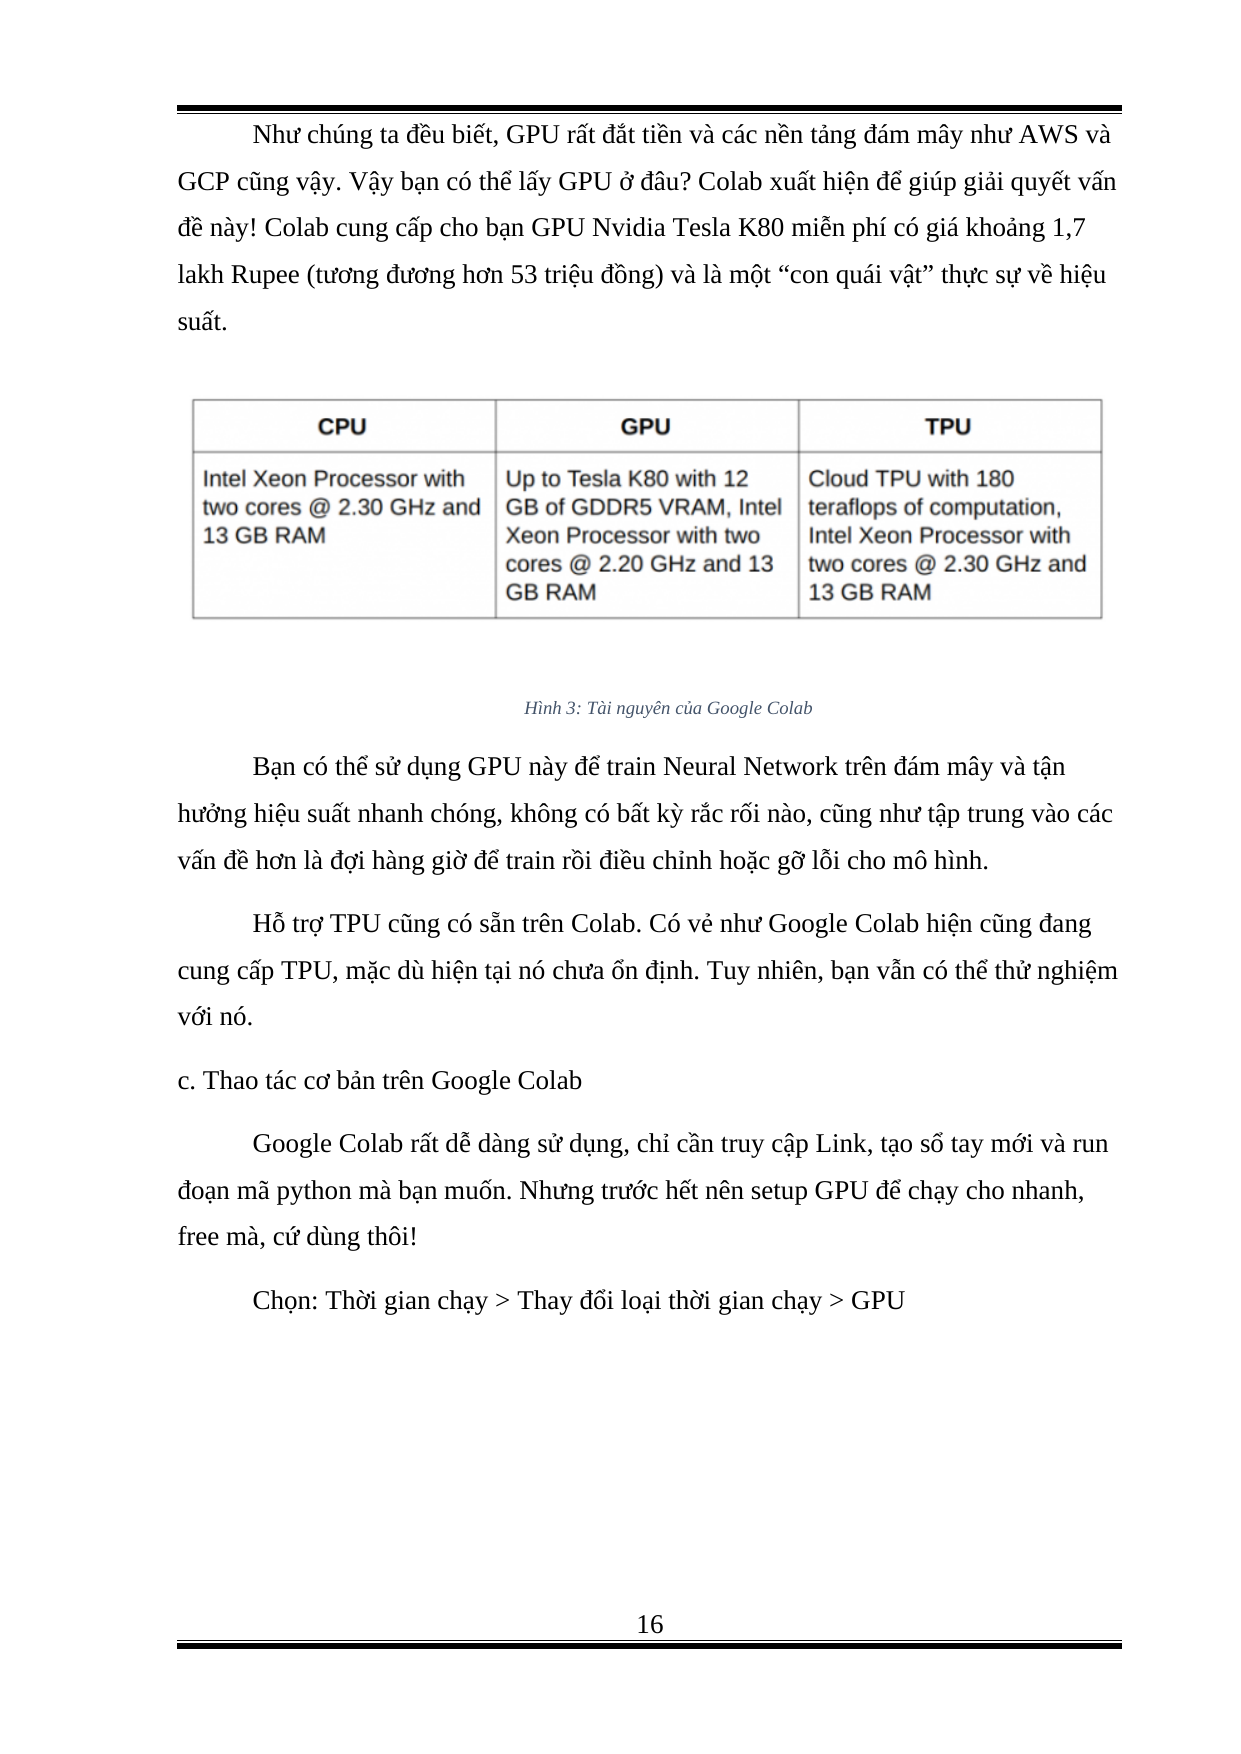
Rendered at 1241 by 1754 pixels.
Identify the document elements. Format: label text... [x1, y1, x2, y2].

text Google Colab rất dễ dàng sử dụng, chỉ cần truy cập Link, tạo sổ tay mới và run đoạn mã python mà bạn muốn. Nhưng trước hết nên setup GPU để chạy cho nhanh, free mà, cứ dùng thôi! [177, 1127, 1122, 1252]
text c. Thao tác cơ bản trên Google Colab [177, 1064, 1122, 1095]
picture [177, 368, 1123, 666]
text Hình 3: Tài nguyên của Google Colab [177, 697, 1122, 719]
text Như chúng ta đều biết, GPU rất đắt tiền và các nền tảng đám mây như AWS và GCP cũng vậy. Vậy bạn có thể lấy GPU ở đâu? Colab xuất hiện để giúp giải quyết vấn đề này! Colab cung cấp cho bạn GPU Nvidia Tesla K80 miễn phí có giá khoảng 1,7 lakh Rupee (tương đương hơn 53 triệu đồng) và là một “con quái vật” thực sự về hiệu suất. [177, 118, 1122, 336]
text Chọn: Thời gian chạy > Thay đổi loại thời gian chạy > GPU [177, 1284, 1122, 1315]
text Hỗ trợ TPU cũng có sẵn trên Colab. Có vẻ như Google Colab hiện cũng đang cung cấp TPU, mặc dù hiện tại nó chưa ổn định. Tuy nhiên, bạn vẫn có thể thử nghiệm với nó. [177, 907, 1122, 1032]
text Bạn có thể sử dụng GPU này để train Neural Network trên đám mây và tận hưởng hiệu suất nhanh chóng, không có bất kỳ rắc rối nào, cũng như tập trung vào các vấn đề hơn là đợi hàng giờ để train rồi điều chỉnh hoặc gỡ lỗi cho mô hình. [177, 750, 1122, 875]
